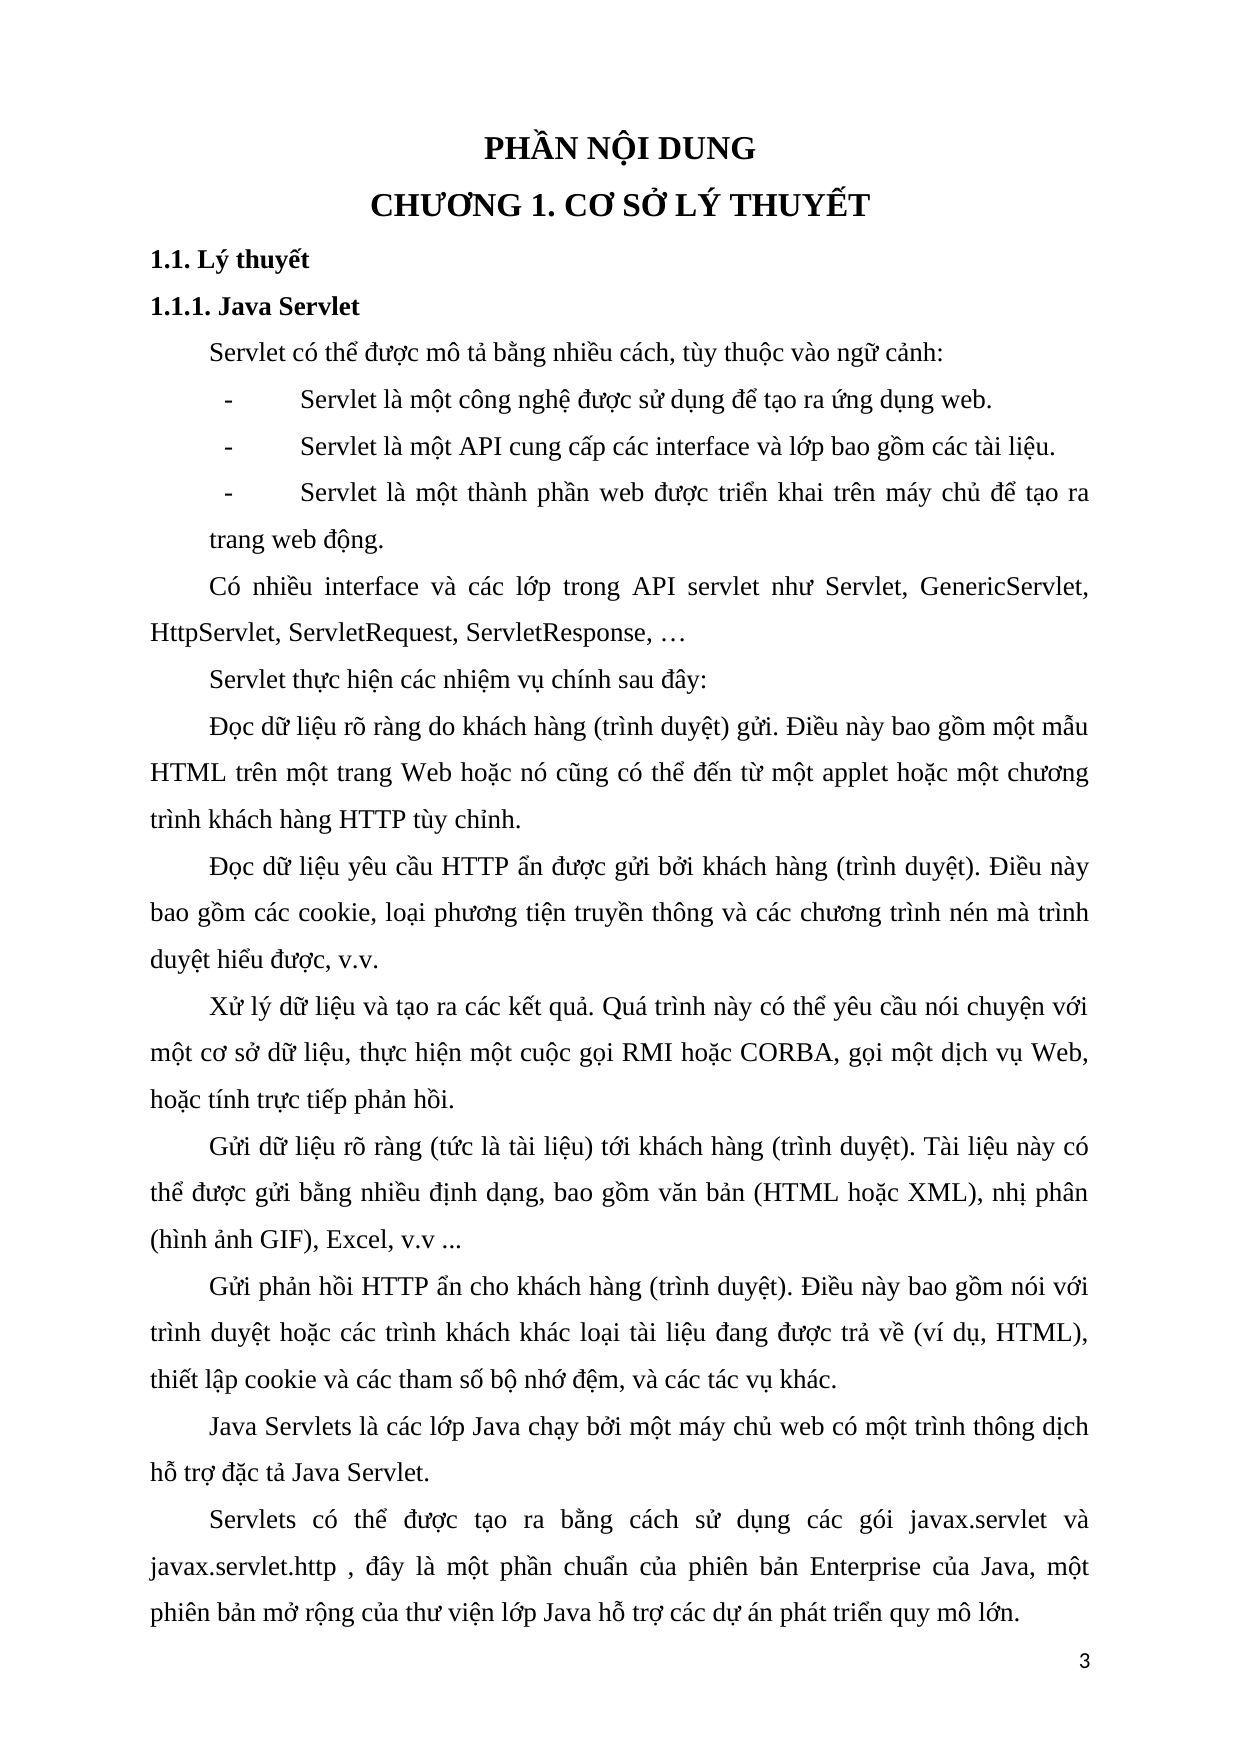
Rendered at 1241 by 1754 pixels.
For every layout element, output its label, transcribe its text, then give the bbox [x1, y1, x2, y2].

text Đọc dữ liệu rõ ràng do khách hàng (trình duyệt) gửi. Điều này bao gồm một mẫu HTML trên một trang Web hoặc nó cũng có thể đến từ một applet hoặc một chương trình khách hàng HTTP tùy chỉnh. [150, 710, 1090, 834]
text Java Servlets là các lớp Java chạy bởi một máy chủ web có một trình thông dịch hỗ trợ đặc tả Java Servlet. [150, 1410, 1090, 1488]
text Đọc dữ liệu yêu cầu HTTP ẩn được gửi bởi khách hàng (trình duyệt). Điều này bao gồm các cookie, loại phương tiện truyền thông và các chương trình nén mà trình duyệt hiểu được, v.v. [150, 850, 1090, 974]
text Gửi phản hồi HTTP ẩn cho khách hàng (trình duyệt). Điều này bao gồm nói với trình duyệt hoặc các trình khách khác loại tài liệu đang được trả về (ví dụ, HTML), thiết lập cookie và các tham số bộ nhớ đệm, và các tác vụ khác. [150, 1270, 1090, 1394]
subtitle CHƯƠNG 1. CƠ SỞ LÝ THUYẾT [150, 186, 1090, 224]
text Có nhiều interface và các lớp trong API servlet như Servlet, GenericServlet, HttpServlet, ServletRequest, ServletResponse, … [150, 570, 1090, 648]
text Servlet có thể được mô tả bằng nhiều cách, tùy thuộc vào ngữ cảnh: [150, 336, 1090, 368]
subtitle 1.1.1. Java Servlet [150, 290, 1090, 321]
text Xử lý dữ liệu và tạo ra các kết quả. Quá trình này có thể yêu cầu nói chuyện với một cơ sở dữ liệu, thực hiện một cuộc gọi RMI hoặc CORBA, gọi một dịch vụ Web, hoặc tính trực tiếp phản hồi. [150, 990, 1090, 1114]
text Servlet thực hiện các nhiệm vụ chính sau đây: [150, 663, 1090, 694]
list Servlet là một thành phần web được triển khai trên máy chủ để tạo ra trang web động. [209, 476, 1090, 554]
text Servlets có thể được tạo ra bằng cách sử dụng các gói javax.servlet và javax.servlet.http , đây là một phần chuẩn của phiên bản Enterprise của Java, một phiên bản mở rộng của thư viện lớp Java hỗ trợ các dự án phát triển quy mô lớn. [150, 1503, 1090, 1628]
list Servlet là một công nghệ được sử dụng để tạo ra ứng dụng web. [209, 383, 1090, 414]
list Servlet là một API cung cấp các interface và lớp bao gồm các tài liệu. [209, 430, 1090, 461]
subtitle PHẦN NỘI DUNG [150, 128, 1090, 166]
text Gửi dữ liệu rõ ràng (tức là tài liệu) tới khách hàng (trình duyệt). Tài liệu này có thể được gửi bằng nhiều định dạng, bao gồm văn bản (HTML hoặc XML), nhị phân (hình ảnh GIF), Excel, v.v ... [150, 1130, 1090, 1254]
subtitle 1.1. Lý thuyết [150, 243, 1090, 274]
